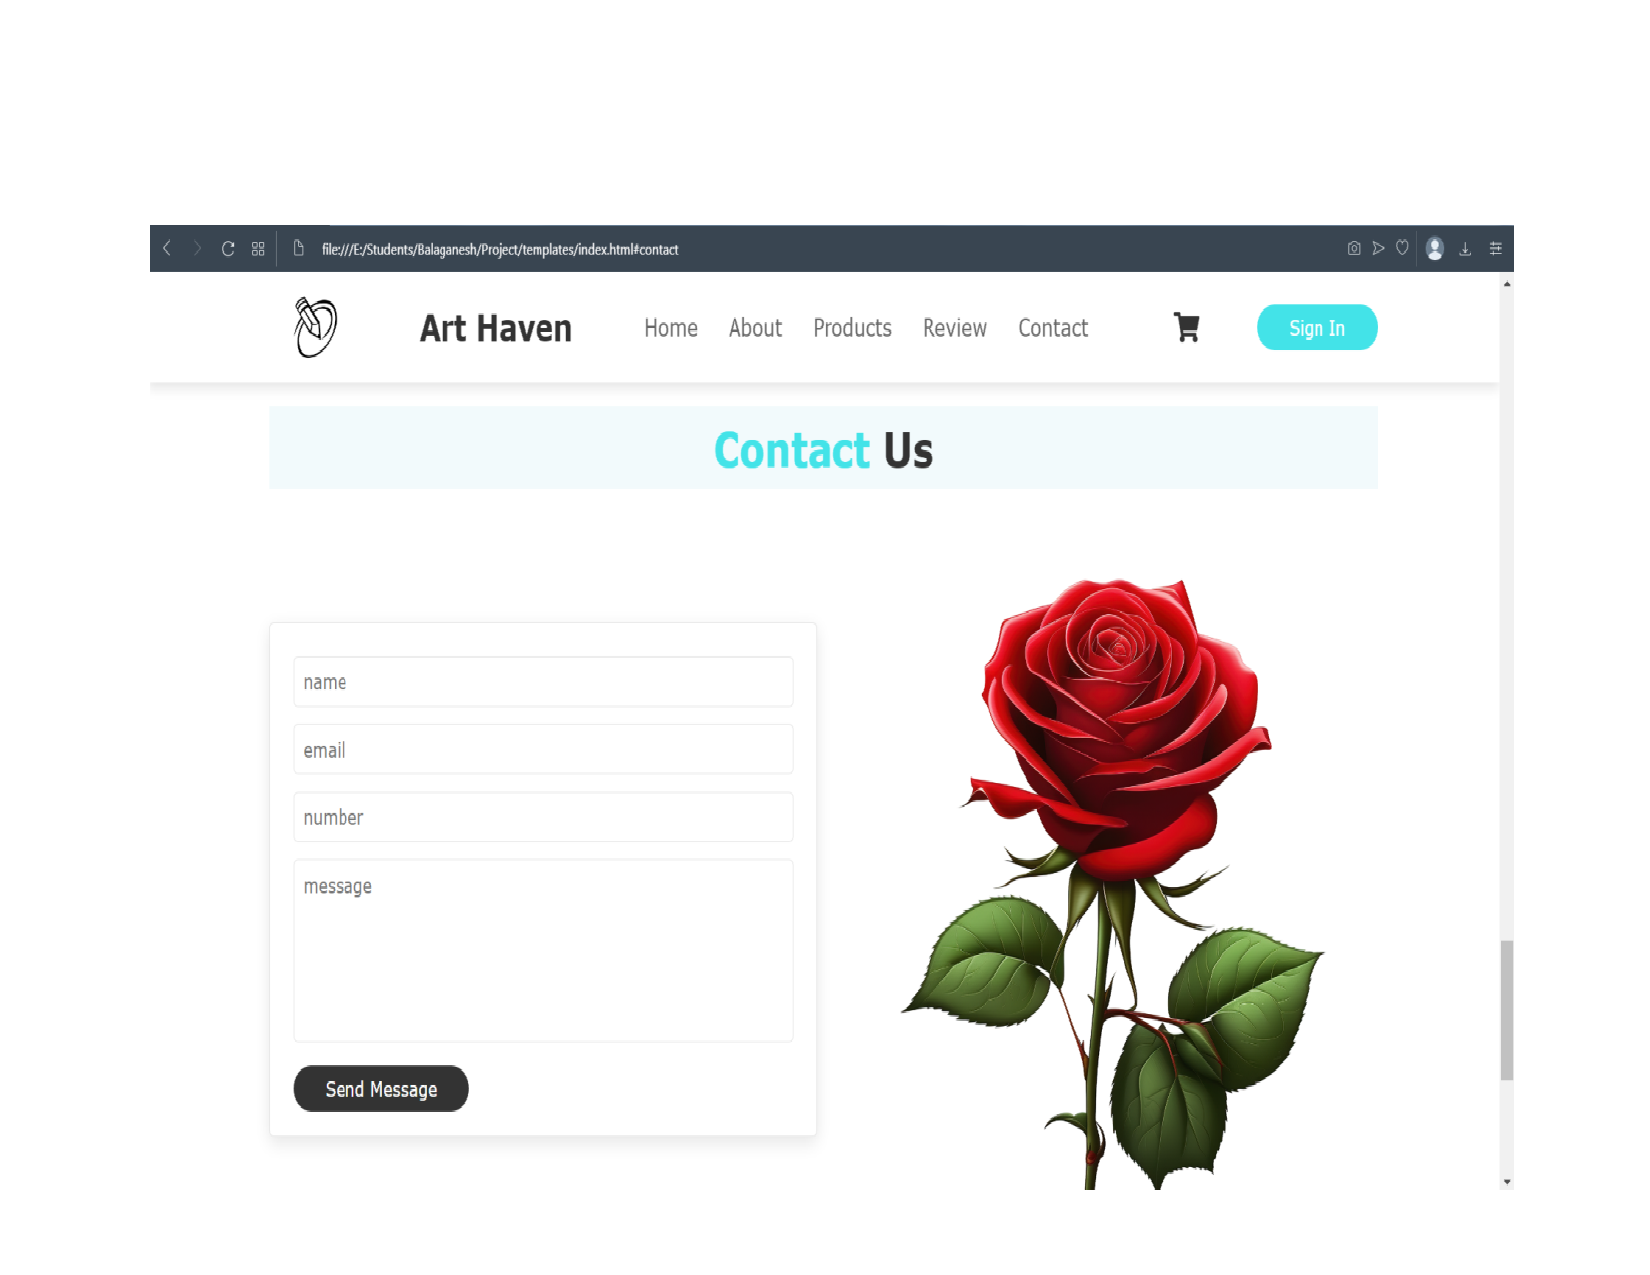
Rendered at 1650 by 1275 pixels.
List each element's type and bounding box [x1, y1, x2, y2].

picture [150, 225, 1514, 1190]
